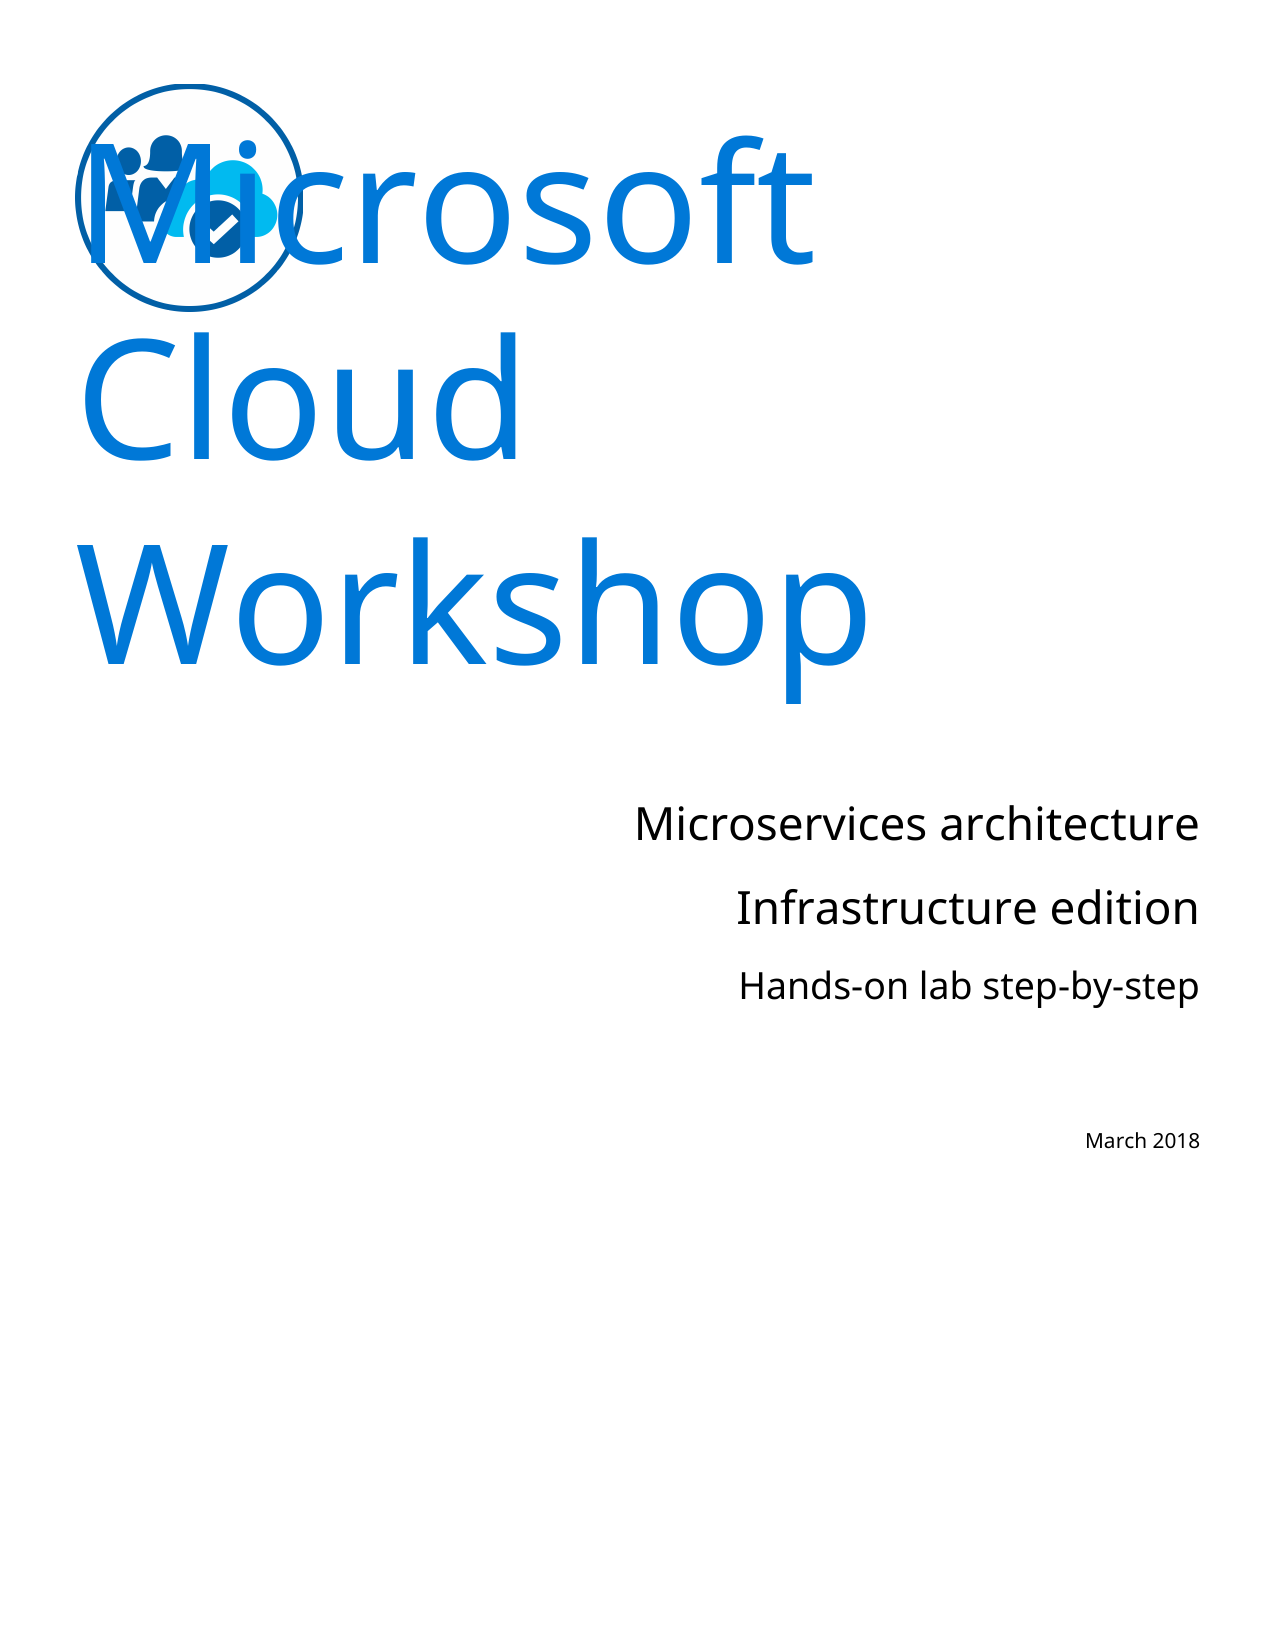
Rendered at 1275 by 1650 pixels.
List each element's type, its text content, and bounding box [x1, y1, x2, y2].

text Infrastructure edition [75, 875, 1200, 938]
text Microservices architecture [75, 791, 1200, 854]
picture [187, 159, 196, 182]
text Hands-on lab step-by-step [75, 959, 1200, 1010]
picture [75, 84, 303, 312]
picture [293, 190, 303, 246]
text March 2018 [75, 1126, 1200, 1154]
